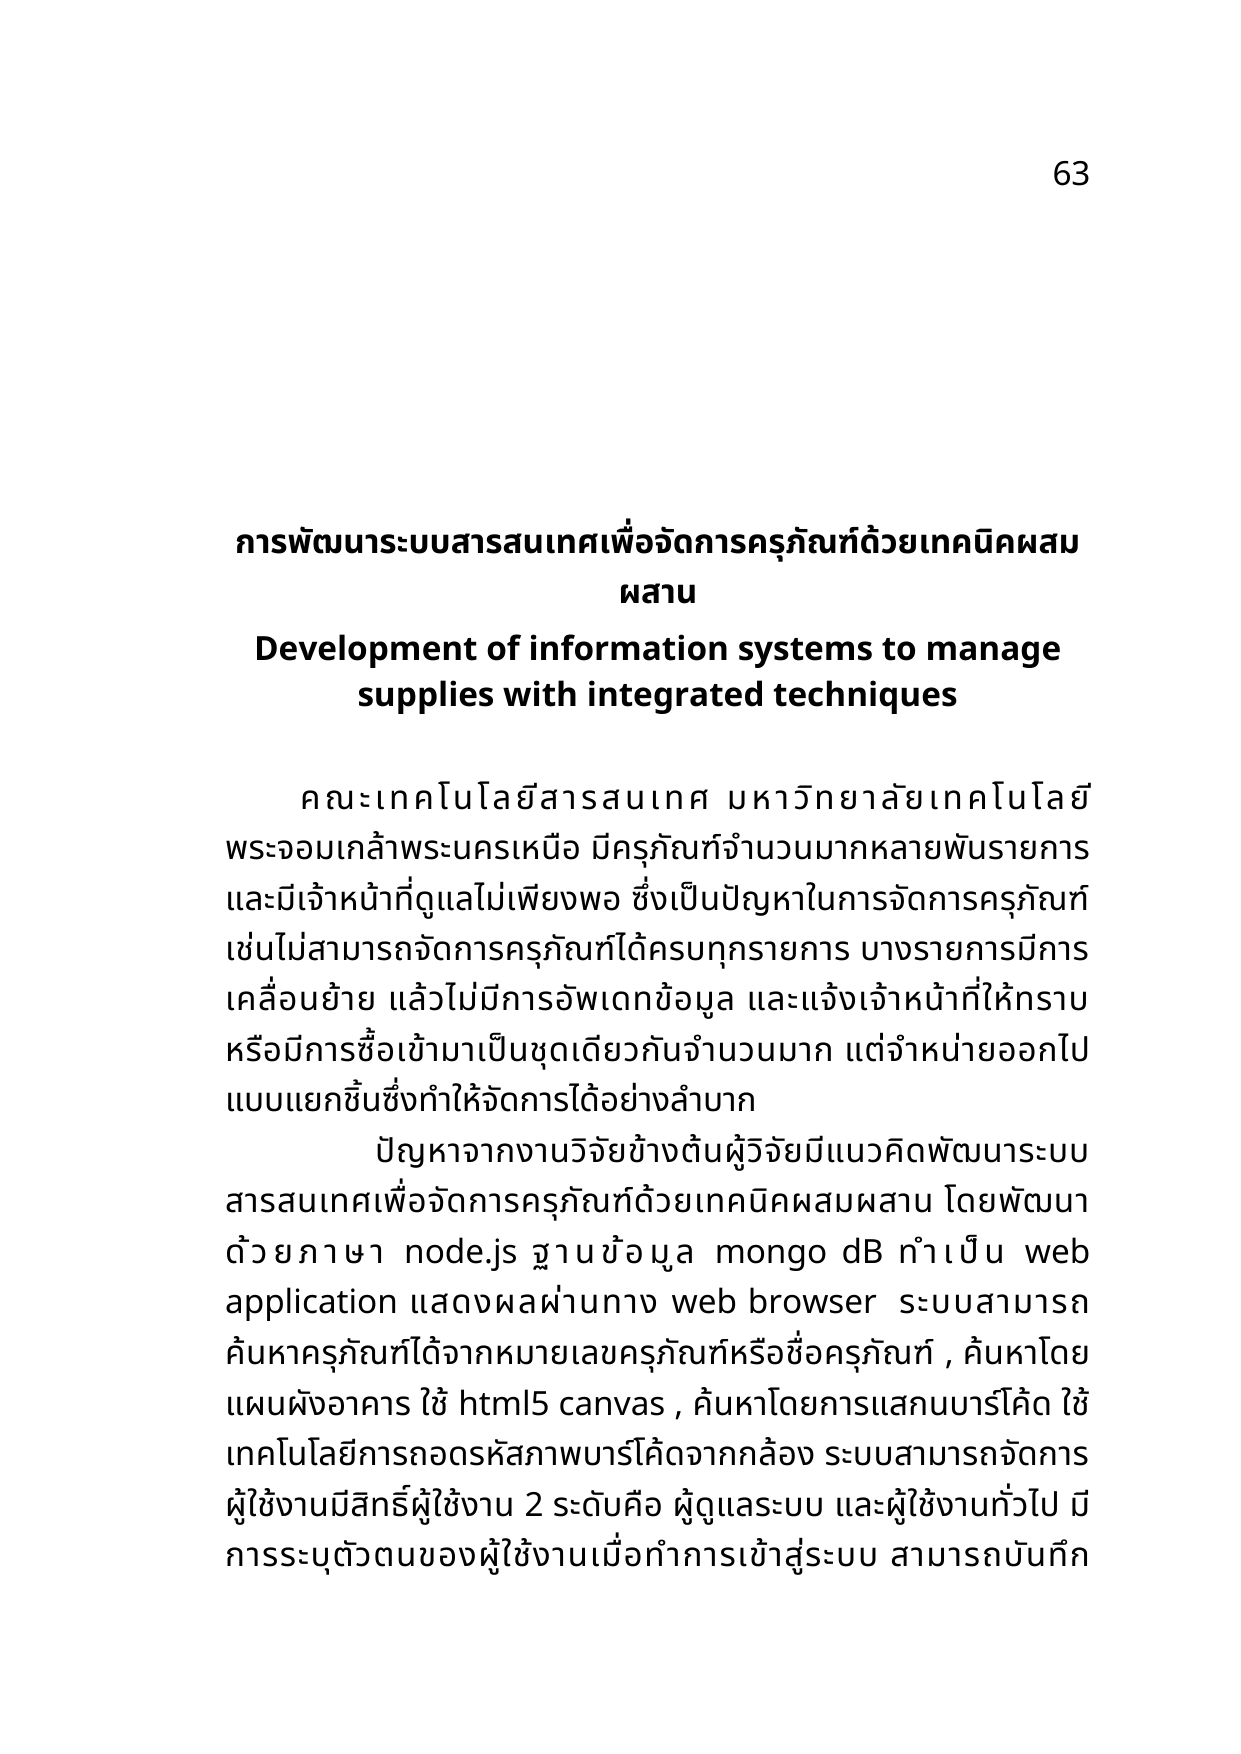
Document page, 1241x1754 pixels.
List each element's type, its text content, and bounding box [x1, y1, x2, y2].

text คณะเทคโนโลยีสารสนเทศ มหาวิทยาลัยเทคโนโลยีพระจอมเกล้าพระนครเหนือ มีครุภัณฑ์จำนวนมากหลายพันรายการและมีเจ้าหน้าที่ดูแลไม่เพียงพอ ซึ่งเป็นปัญหาในการจัดการครุภัณฑ์ เช่นไม่สามารถจัดการครุภัณฑ์ได้ครบทุกรายการ บางรายการมีการเคลื่อนย้าย แล้วไม่มีการอัพเดทข้อมูล และแจ้งเจ้าหน้าที่ให้ทราบ หรือมีการซื้อเข้ามาเป็นชุดเดียวกันจำนวนมาก แต่จำหน่ายออกไปแบบแยกชิ้นซึ่งทำให้จัดการได้อย่างลำบาก [225, 774, 1090, 1127]
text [225, 1127, 1090, 1581]
text การพัฒนาระบบสารสนเทศเพื่อจัดการครุภัณฑ์ด้วยเทคนิคผสมผสาน [225, 518, 1090, 619]
text Development of information systems to manage supplies with integrated techniques [225, 625, 1090, 716]
